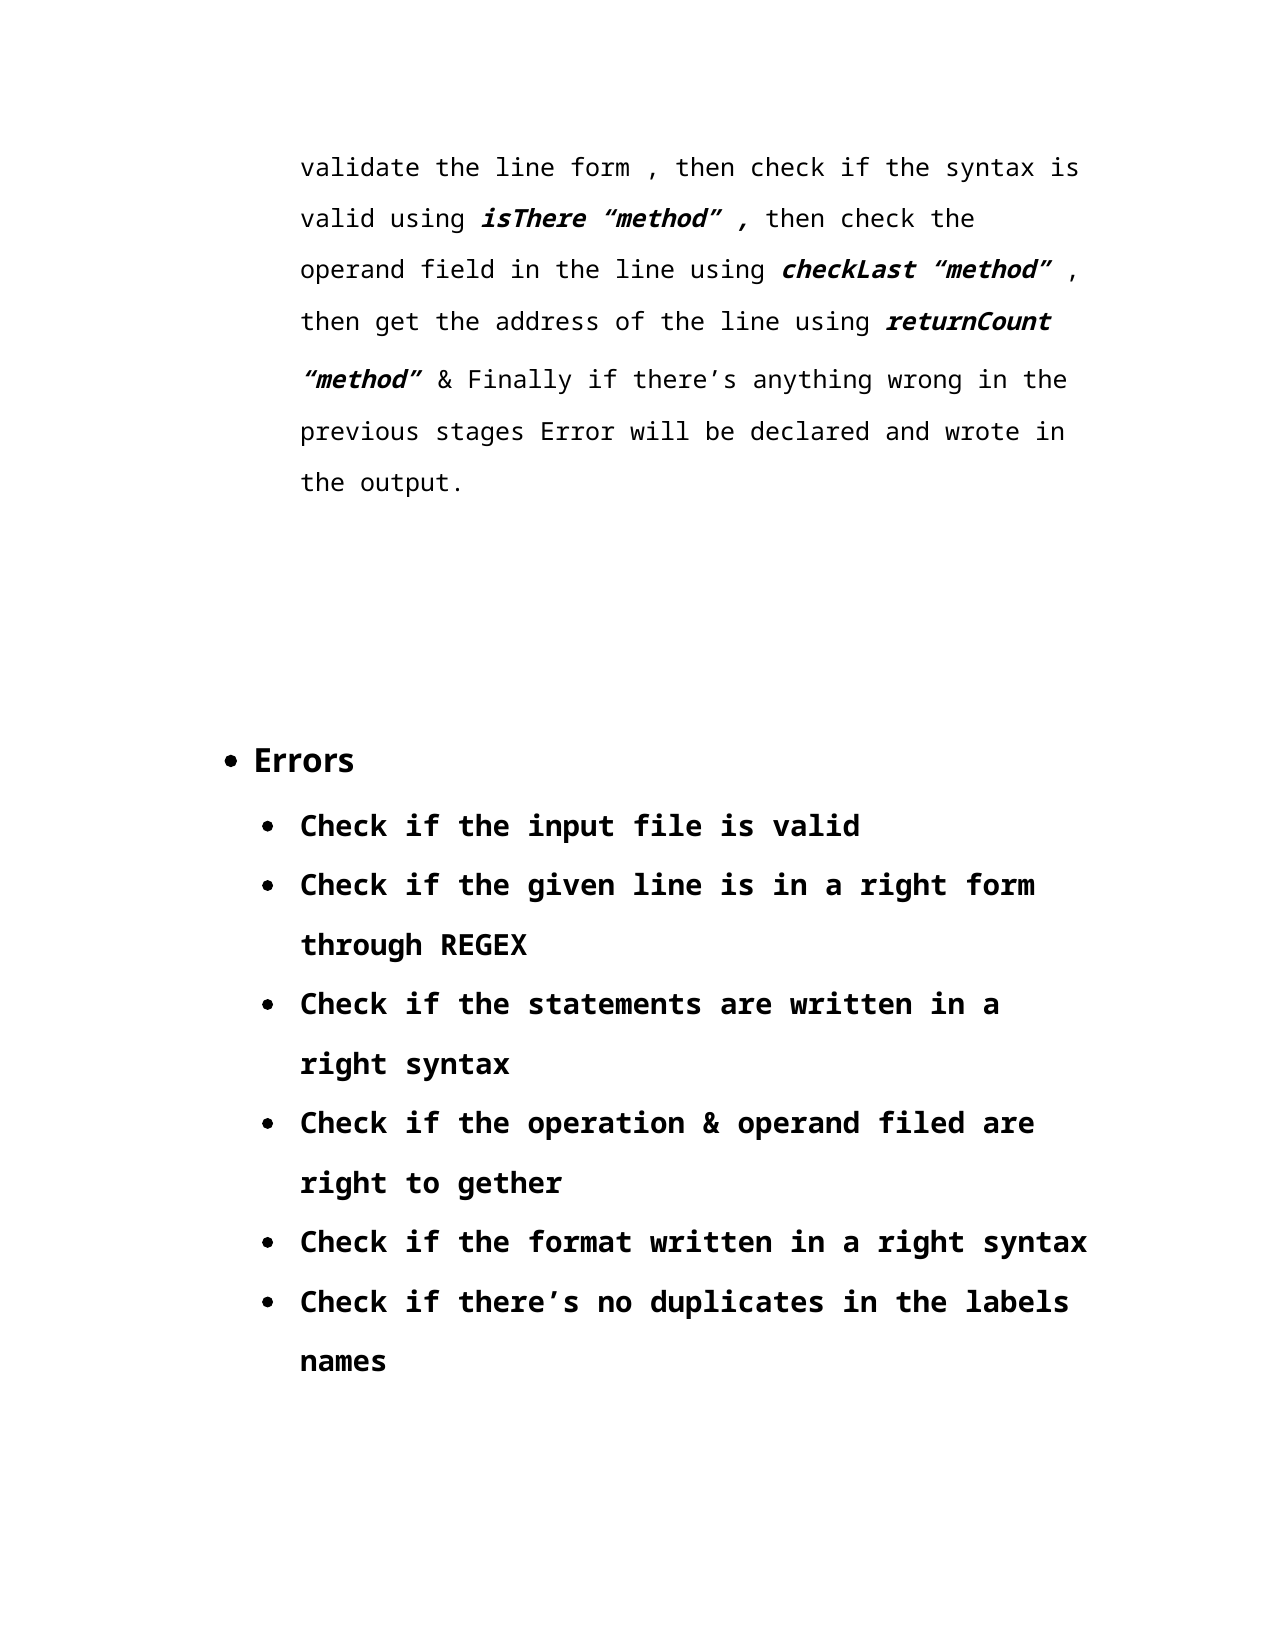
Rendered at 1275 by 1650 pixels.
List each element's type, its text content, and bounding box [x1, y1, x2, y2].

list Errors [225, 737, 1087, 782]
list Check if the operation & operand filed are right to gether [262, 1103, 1087, 1202]
list Check if there’s no duplicates in the labels names [262, 1281, 1087, 1380]
list Check if the input file is valid [262, 805, 1087, 845]
list Check if the statements are written in a right syntax [262, 984, 1087, 1083]
list Check if the given line is in a right form through REGEX [262, 865, 1087, 964]
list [281, 150, 1087, 499]
list Check if the format written in a right syntax [262, 1222, 1087, 1261]
